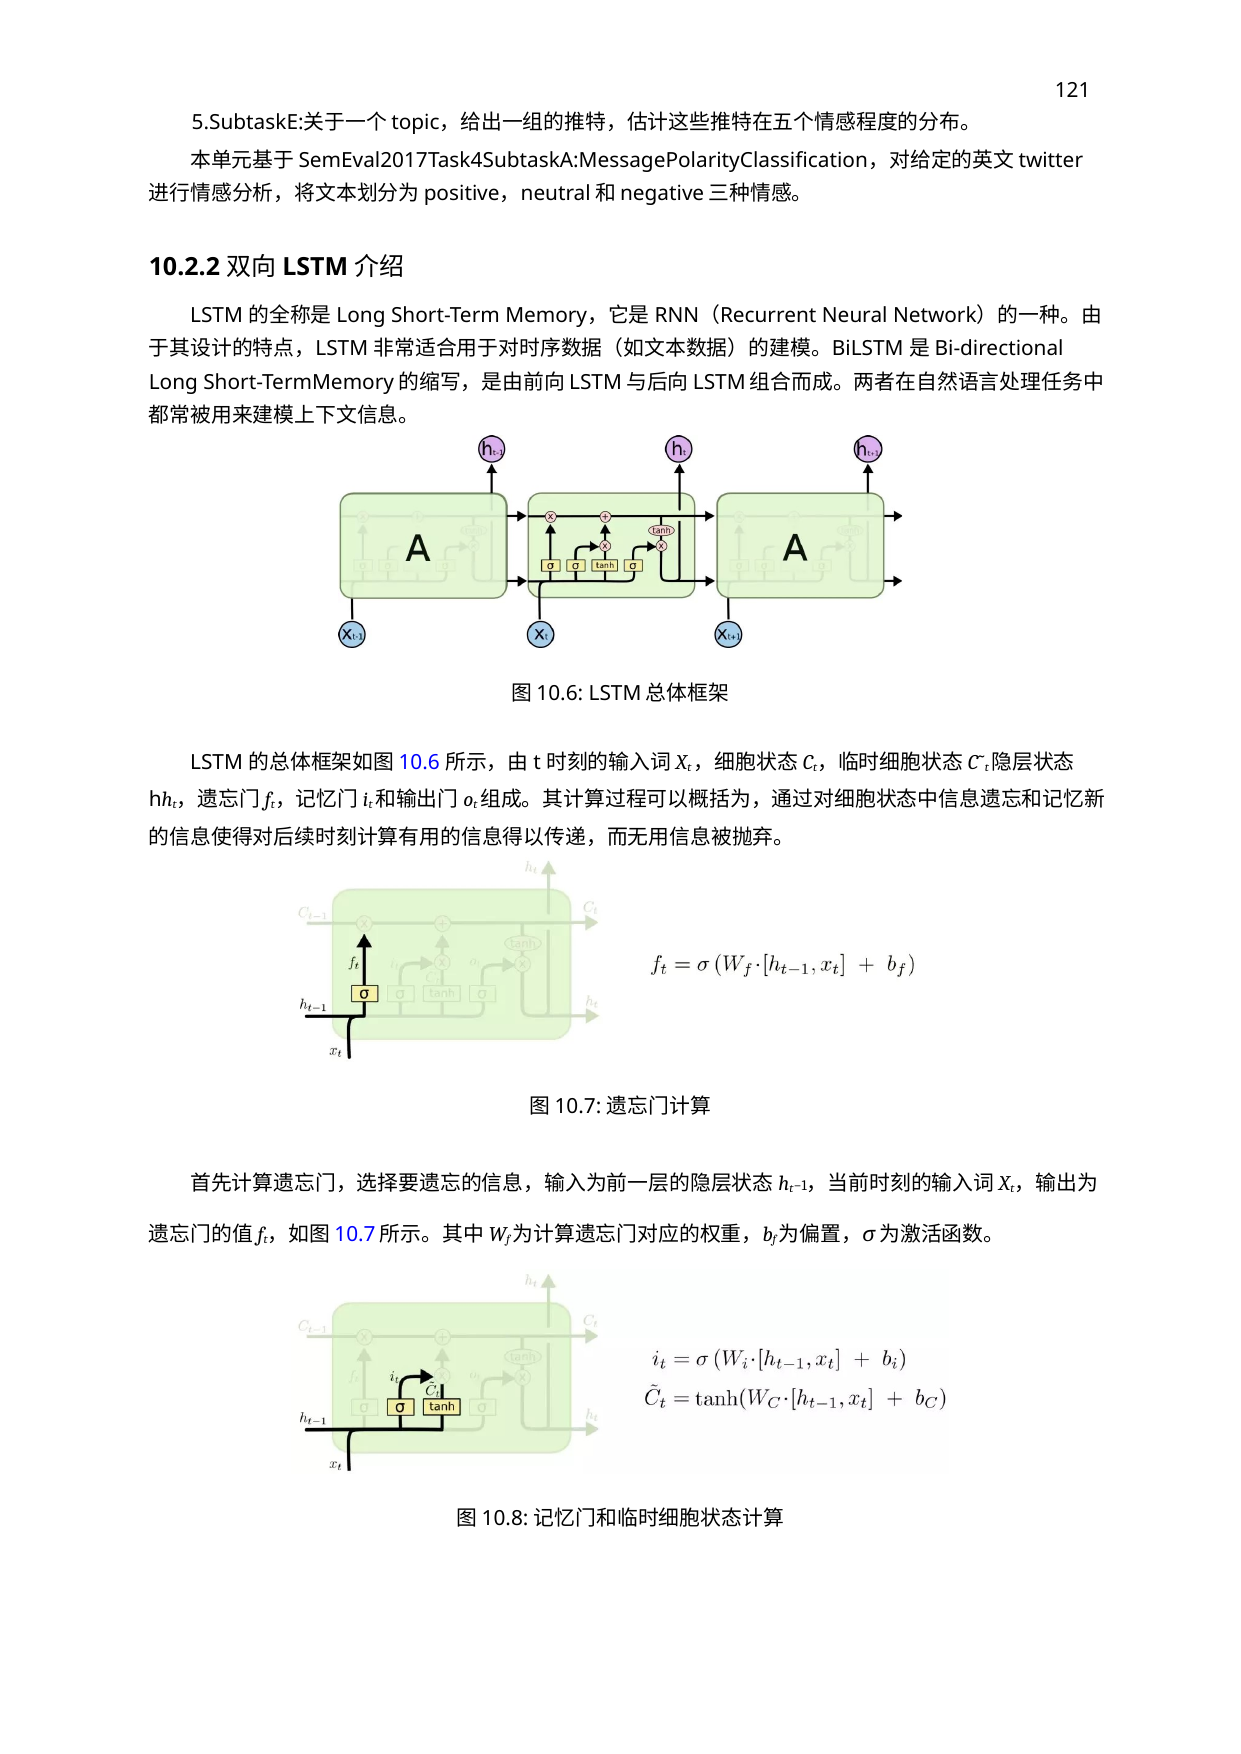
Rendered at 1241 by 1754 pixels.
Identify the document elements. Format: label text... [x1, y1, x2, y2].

text 图10.6: LSTM总体框架 [135, 676, 1105, 706]
text 首先计算遗忘门，选择要遗忘的信息，输入为前一层的隐层状态 ht−1，当前时刻的输入词 Xt，输出为遗忘门的值 ft，如图10.7所示。其中 Wf 为计算遗忘门对应的权重，bf 为偏置，σ 为激活函数。 [148, 1166, 1105, 1248]
text 本单元基于SemEval2017Task4SubtaskA:MessagePolarityClassification，对给定的英文twitter 进行情感分析，将文本划分为positive，neutral和negative三种情感。 [148, 143, 1105, 207]
text 图10.8: 记忆门和临时细胞状态计算 [135, 1501, 1105, 1531]
text 图10.7: 遗忘门计算 [135, 1089, 1105, 1120]
text LSTM 的总体框架如图10.6 所示，由 t 时刻的输入词 Xt ，细胞状态 Ct，临时细胞状态 C˜t 隐层状态 hht，遗忘门 ft，记忆门 it 和输出门 ot 组成。其计算过程可以概括为，通过对细胞状态中信息遗忘和记忆新的信息使得对后续时刻计算有用的信息得以传递，而无用信息被抛弃。 [148, 745, 1105, 850]
text 5.SubtaskE:关于一个topic，给出一组的推特，估计这些推特在五个情感程度的分布。 [191, 105, 1105, 136]
picture [291, 857, 949, 1062]
text LSTM 的全称是 Long Short-Term Memory，它是 RNN（Recurrent Neural Network）的一种。由于其设计的特点，LSTM 非常适合用于对时序数据（如文本数据）的建模。BiLSTM 是 Bi-directional Long Short-TermMemory的缩写，是由前向LSTM与后向LSTM组合而成。两者在自然语言处理任务中都常被用来建模上下文信息。 [148, 298, 1105, 428]
picture [291, 1269, 949, 1474]
text 10.2.2 双向 LSTM 介绍 [148, 246, 1105, 282]
picture [338, 435, 903, 648]
